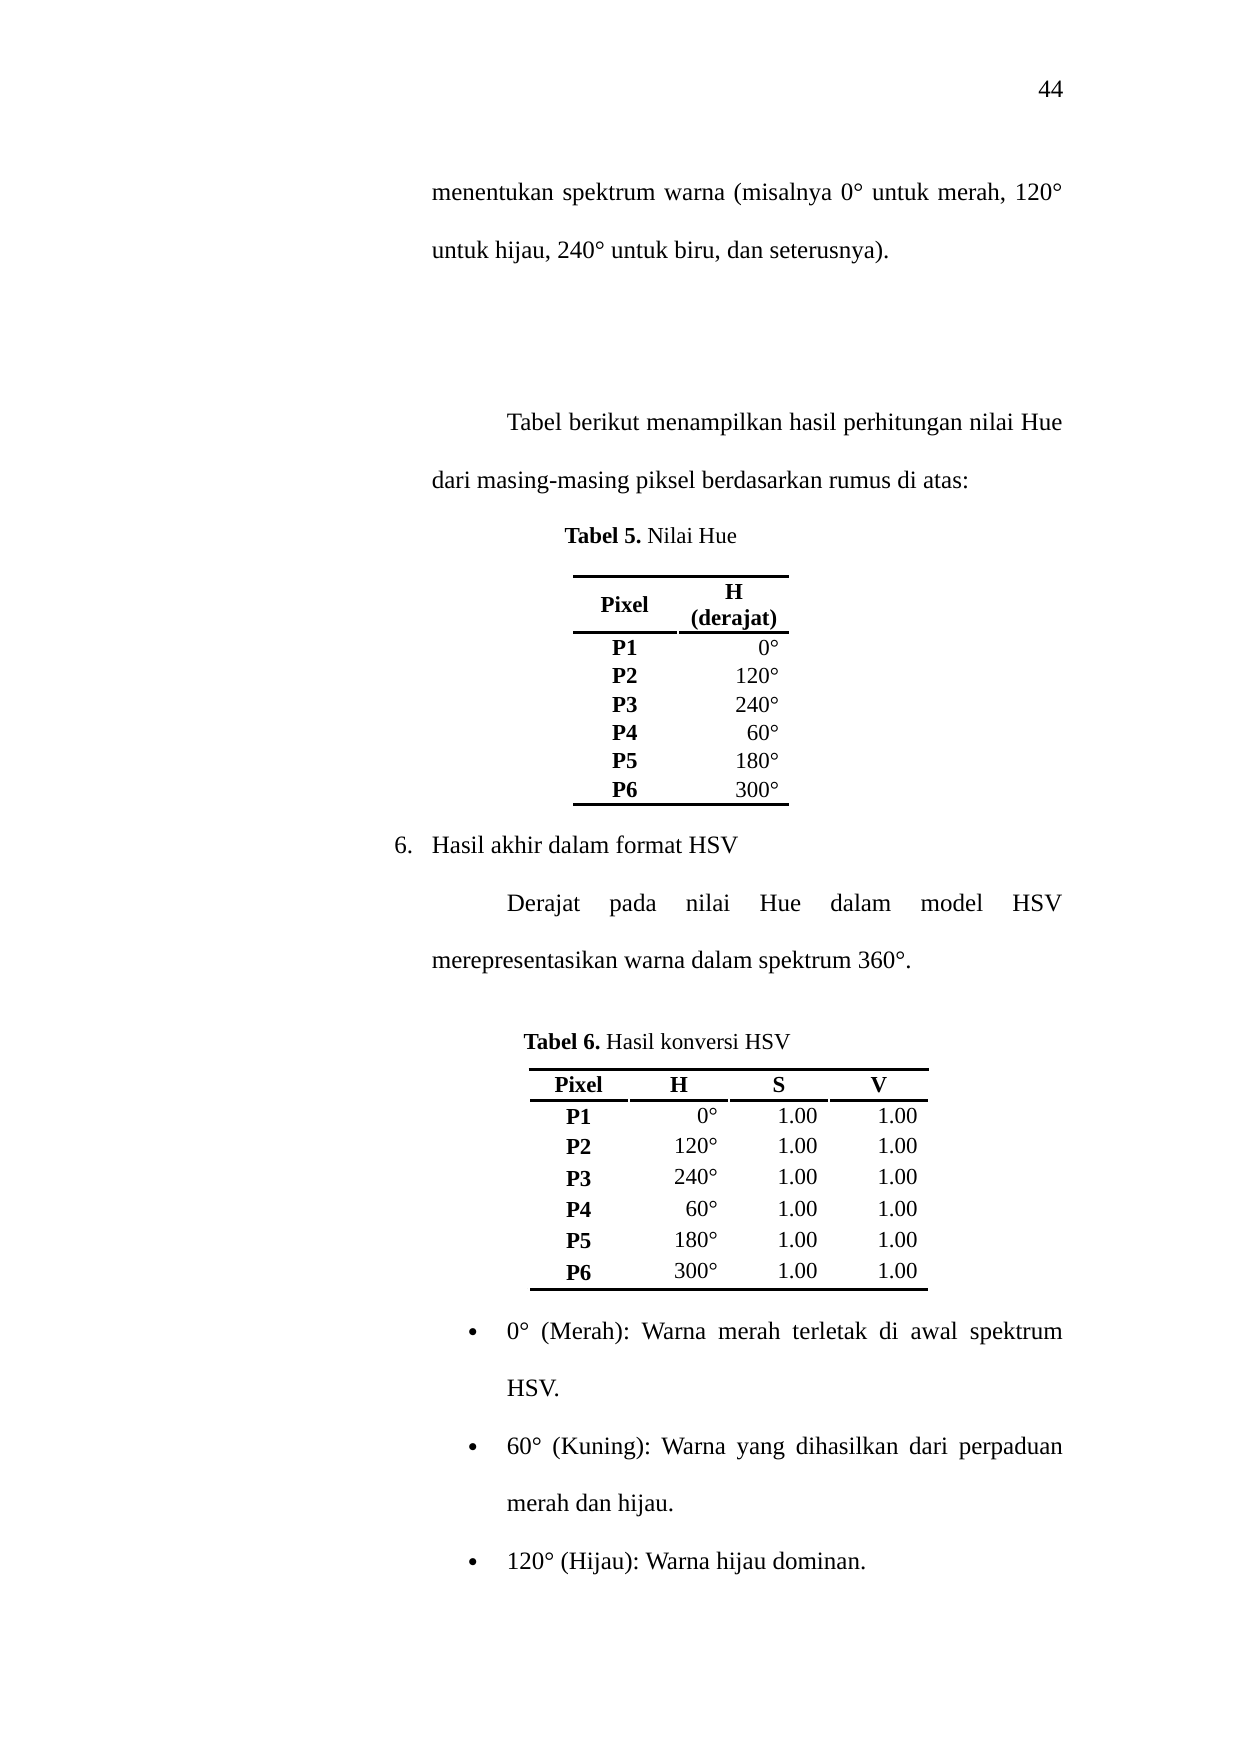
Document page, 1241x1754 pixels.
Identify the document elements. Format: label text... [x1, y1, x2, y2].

table_cell P4 [573, 719, 677, 746]
table_header Pixel [529, 1071, 628, 1099]
table_cell P1 [573, 634, 677, 660]
table_cell 240° [679, 691, 789, 717]
table_header H [629, 1071, 728, 1099]
table_cell 180° [679, 748, 789, 774]
list 120° (Hijau): Warna hijau dominan. [469, 1546, 1063, 1575]
text Tabel 6. Hasil konversi HSV [432, 1028, 1063, 1054]
list Tabel berikut menampilkan hasil perhitungan nilai Hue dari masing-masing piksel berdasarkan rumus di atas: [432, 407, 1063, 493]
table_cell 0° [679, 634, 789, 660]
table_cell 1.00 [830, 1257, 928, 1288]
table_cell 1.00 [730, 1257, 828, 1288]
table_cell P3 [573, 691, 677, 717]
table_cell 1.00 [730, 1102, 828, 1130]
list Derajat pada nilai Hue dalam model HSV merepresentasikan warna dalam spektrum 360°. [432, 888, 1063, 974]
table_cell P1 [530, 1102, 628, 1130]
table_cell 1.00 [730, 1226, 828, 1255]
table_cell 300° [630, 1257, 728, 1288]
table_cell 1.00 [830, 1195, 928, 1224]
table_cell 1.00 [830, 1163, 928, 1192]
table_cell 0° [630, 1102, 728, 1130]
list 0° (Merah): Warna merah terletak di awal spektrum HSV. [469, 1316, 1063, 1402]
table_cell 1.00 [730, 1132, 828, 1161]
table_cell 240° [630, 1163, 728, 1192]
table_cell P2 [530, 1132, 628, 1161]
table_cell 1.00 [830, 1102, 928, 1130]
table_cell P5 [573, 748, 677, 774]
table_cell P2 [573, 662, 677, 689]
list Hasil akhir dalam format HSV [394, 831, 1063, 859]
table_header S [729, 1071, 828, 1099]
table_header H (derajat) [679, 578, 789, 631]
table_header Pixel [573, 578, 677, 631]
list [432, 177, 1063, 263]
table_cell 60° [630, 1195, 728, 1224]
text Tabel 5. Nilai Hue [461, 522, 1063, 548]
table_cell 1.00 [830, 1132, 928, 1161]
table_cell P6 [573, 776, 677, 802]
table_cell P4 [530, 1195, 628, 1224]
table_cell P5 [530, 1226, 628, 1255]
table_cell 120° [679, 662, 789, 689]
table_cell 1.00 [830, 1226, 928, 1255]
table_header V [829, 1071, 928, 1099]
table_cell 1.00 [730, 1195, 828, 1224]
table_cell 120° [630, 1132, 728, 1161]
list 60° (Kuning): Warna yang dihasilkan dari perpaduan merah dan hijau. [469, 1431, 1063, 1517]
table_cell 300° [679, 776, 789, 802]
table_cell 60° [679, 719, 789, 746]
table_cell P6 [530, 1257, 628, 1288]
table_cell P3 [530, 1163, 628, 1192]
table_cell 180° [630, 1226, 728, 1255]
table_cell 1.00 [730, 1163, 828, 1192]
